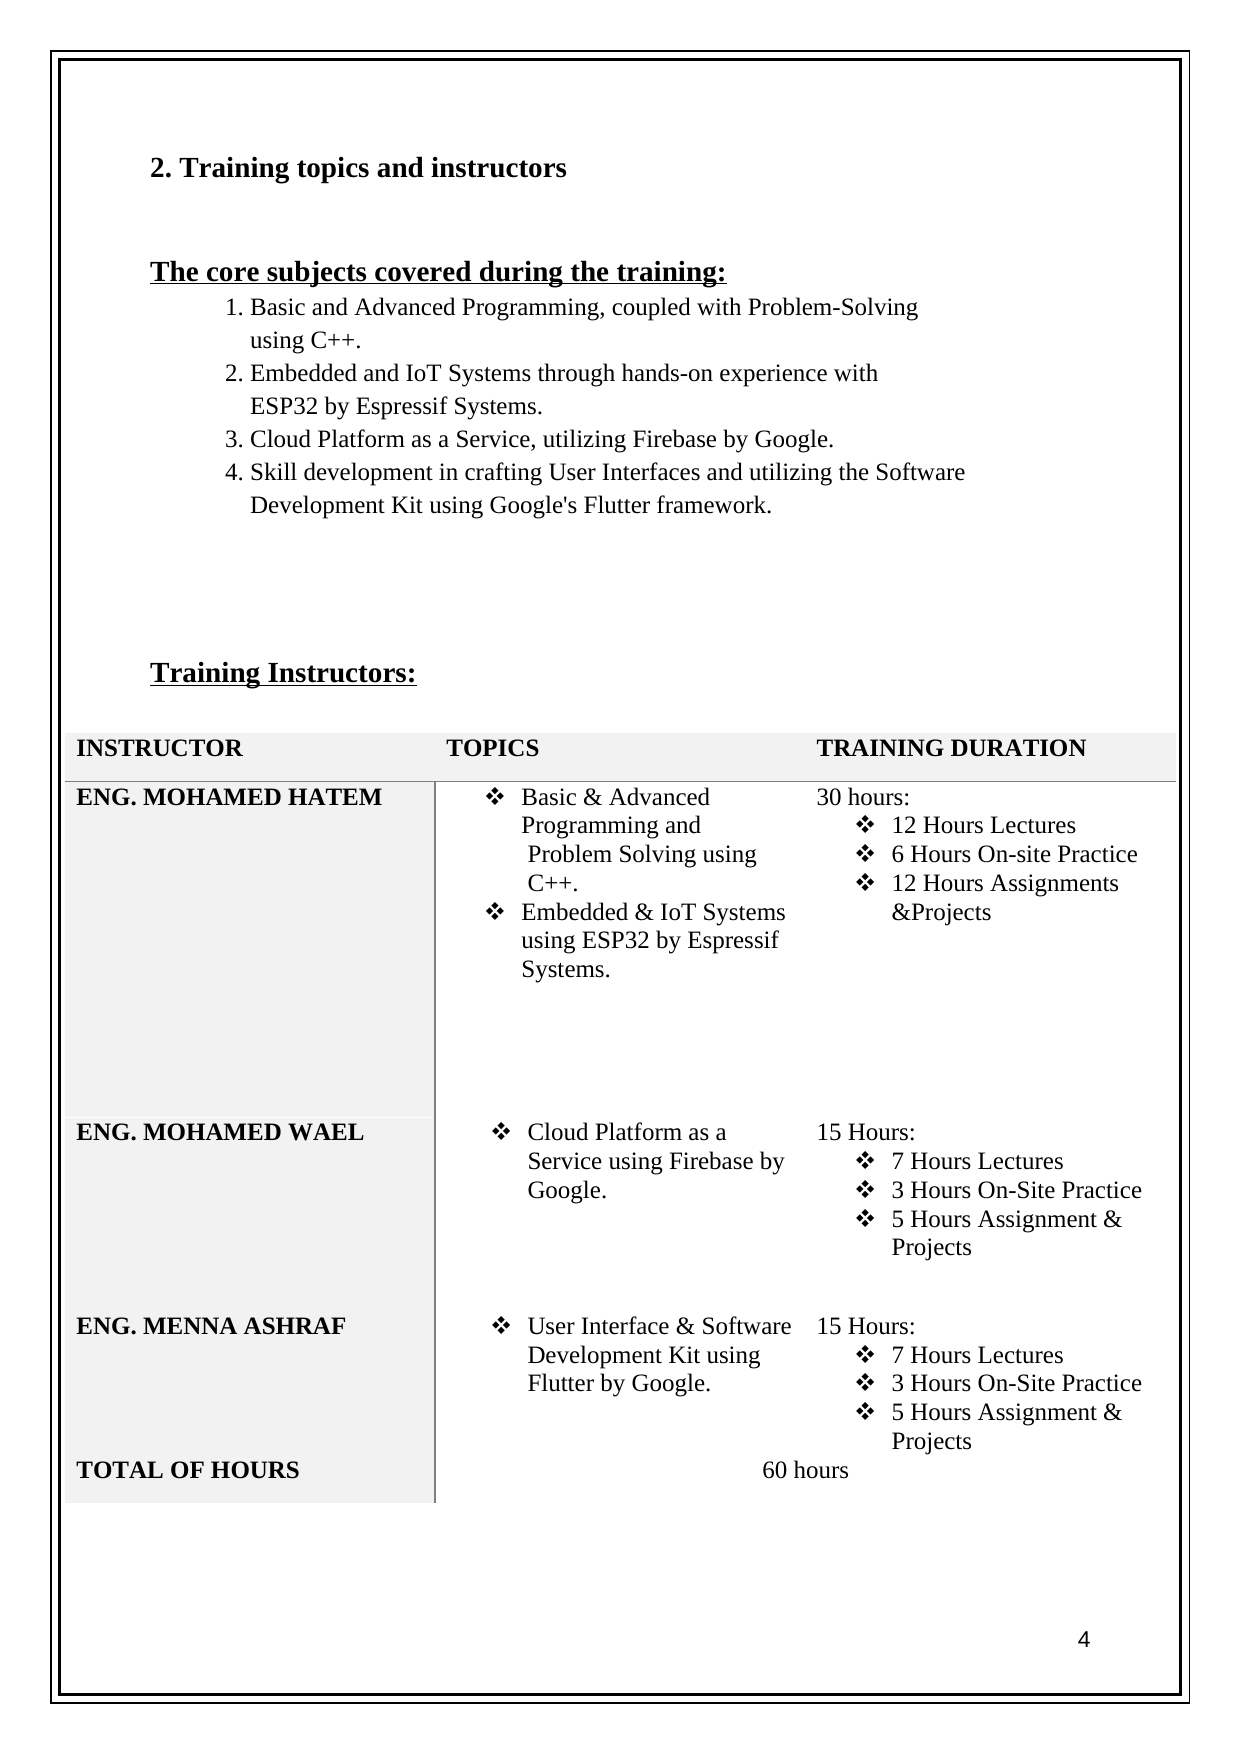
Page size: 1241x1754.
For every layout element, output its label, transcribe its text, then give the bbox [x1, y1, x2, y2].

table_header Training Duration [805, 733, 1176, 781]
table_cell 15 Hours: 7 Hours Lectures 3 Hours On-Site Practice 5 Hours Assignment & Projects [805, 1118, 1176, 1311]
table_cell Basic & Advanced Programming and Problem Solving using C++. Embedded & IoT Systems using ESP32 by Espressif Systems. [436, 782, 805, 1117]
table_cell 15 Hours: 7 Hours Lectures 3 Hours On-Site Practice 5 Hours Assignment & Projects [805, 1311, 1176, 1455]
table_header Instructor [65, 733, 435, 781]
text 4. Skill development in crafting User Interfaces and utilizing the Software [150, 457, 1090, 486]
table_cell 60 hours [436, 1455, 1176, 1503]
table_header Topics [435, 733, 805, 781]
text Training Instructors: [150, 656, 1090, 689]
table_cell 30 hours: 12 Hours Lectures 6 Hours On-site Practice 12 Hours Assignments &Projects [805, 782, 1176, 1117]
text 3. Cloud Platform as a Service, utilizing Firebase by Google. [150, 424, 1090, 453]
text 2. Embedded and IoT Systems through hands-on experience with [150, 358, 1090, 387]
table_cell Eng. Menna Ashraf [65, 1311, 434, 1455]
text 2. Training topics and instructors [150, 150, 1090, 183]
table_cell Eng. Mohamed Wael [65, 1118, 434, 1311]
text Development Kit using Google's Flutter framework. [150, 490, 1090, 519]
text 1. Basic and Advanced Programming, coupled with Problem-Solving [150, 292, 1090, 321]
text ESP32 by Espressif Systems. [225, 391, 1090, 420]
text The core subjects covered during the training: [150, 254, 1090, 287]
table_cell Total of hours [65, 1455, 434, 1503]
table_cell Cloud Platform as a Service using Firebase by Google. [436, 1118, 805, 1311]
table_cell User Interface & Software Development Kit using Flutter by Google. [436, 1311, 805, 1455]
text using C++. [150, 325, 1090, 354]
table_cell Eng. Mohamed Hatem [65, 782, 434, 1117]
